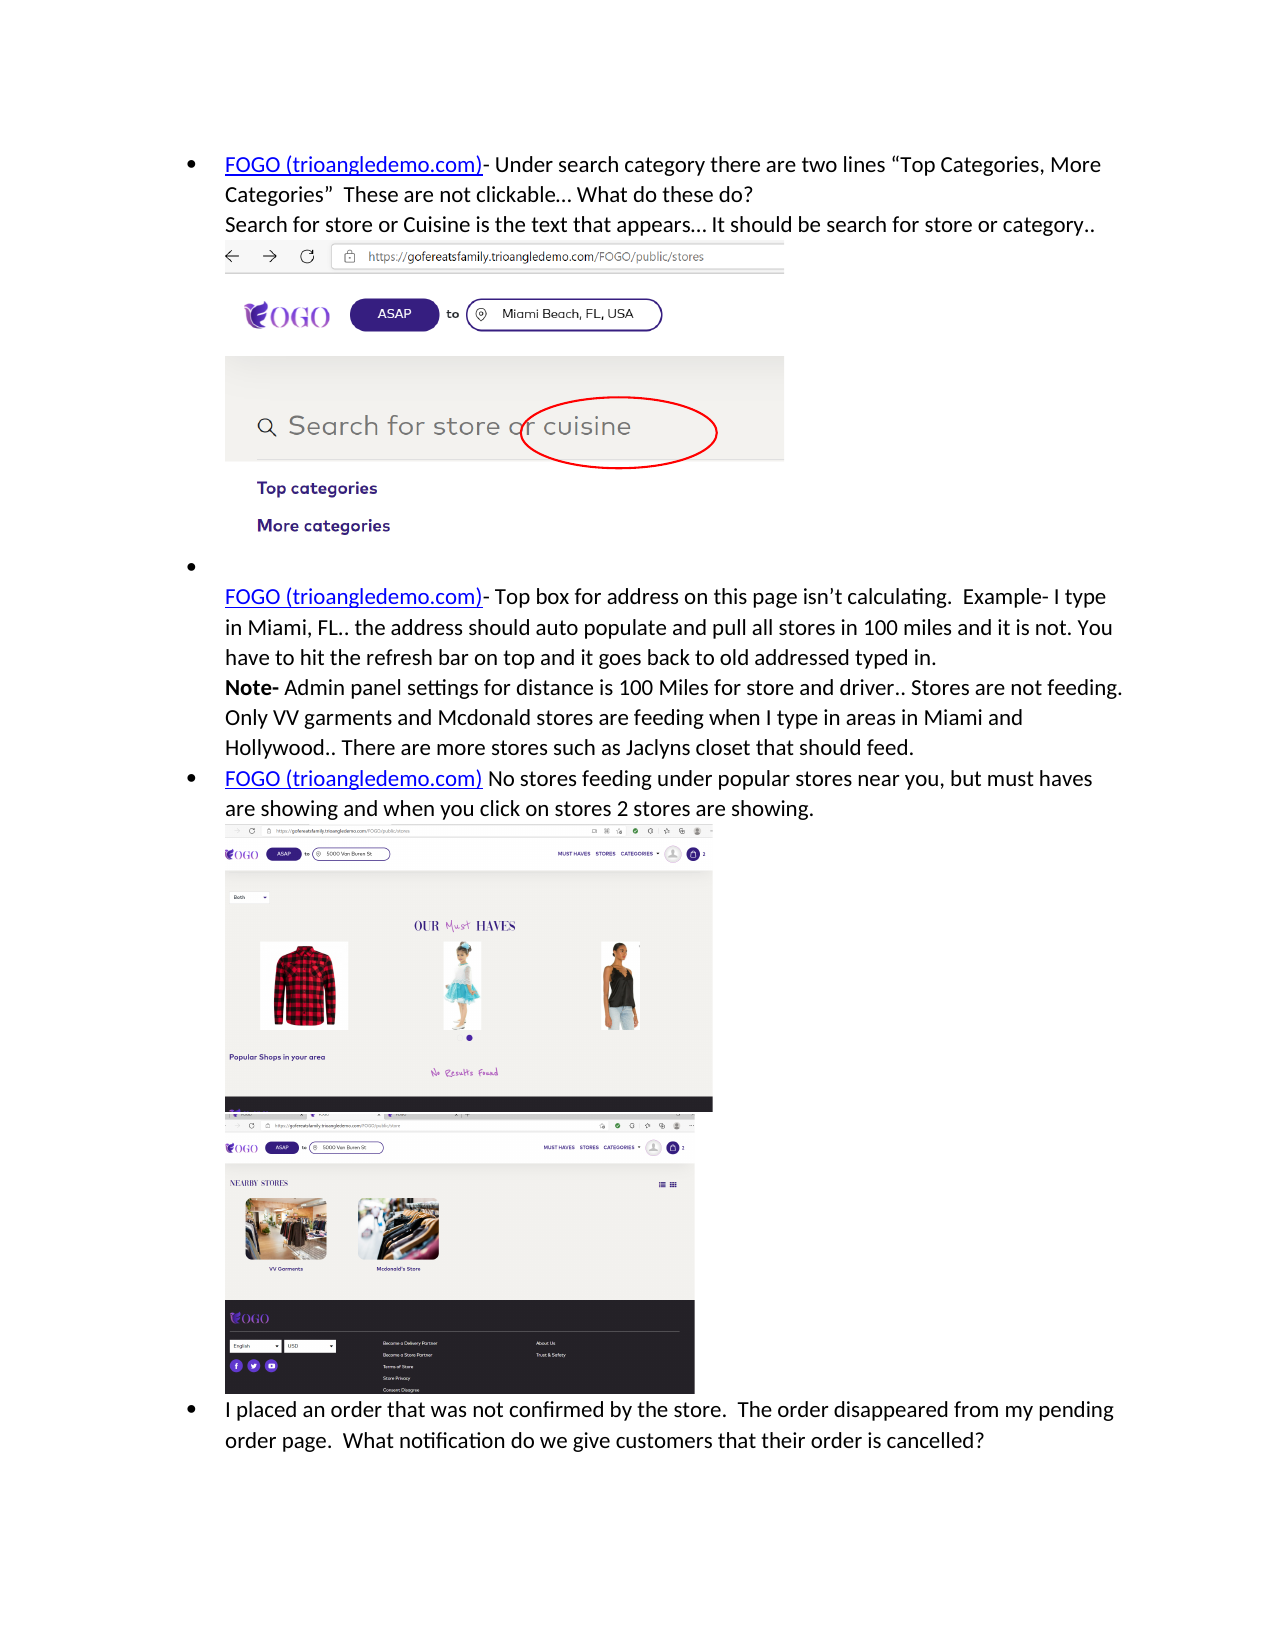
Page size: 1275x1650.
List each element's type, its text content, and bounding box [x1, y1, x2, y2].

list FOGO (trioangledemo.com) No stores feeding under popular stores near you, but must haves are showing and when you click on stores 2 stores are showing. [187, 764, 1125, 822]
picture [225, 240, 785, 575]
picture [225, 1114, 695, 1394]
list FOGO (trioangledemo.com)- Under search category there are two lines “Top Categories, More Categories” These are not clickable… What do these do? [187, 150, 1125, 208]
list FOGO (trioangledemo.com)- Top box for address on this page isn’t calculating. Example- I type in Miami, FL.. the address should auto populate and pull all stores in 100 miles and it is not. You have to hit the refresh bar on top and it goes back to old addressed typed in. [225, 582, 1125, 671]
picture [225, 824, 713, 1112]
list Search for store or Cuisine is the text that appears… It should be search for store or category.. [225, 210, 1125, 238]
list I placed an order that was not confirmed by the store. The order disappeared from my pending order page. What notification do we give customers that their order is cancelled? [187, 1396, 1125, 1454]
list Note- Admin panel settings for distance is 100 Miles for store and driver.. Stores are not feeding. Only VV garments and Mcdonald stores are feeding when I type in areas in Miami and Hollywood.. There are more stores such as Jaclyns closet that should feed. [225, 673, 1125, 761]
